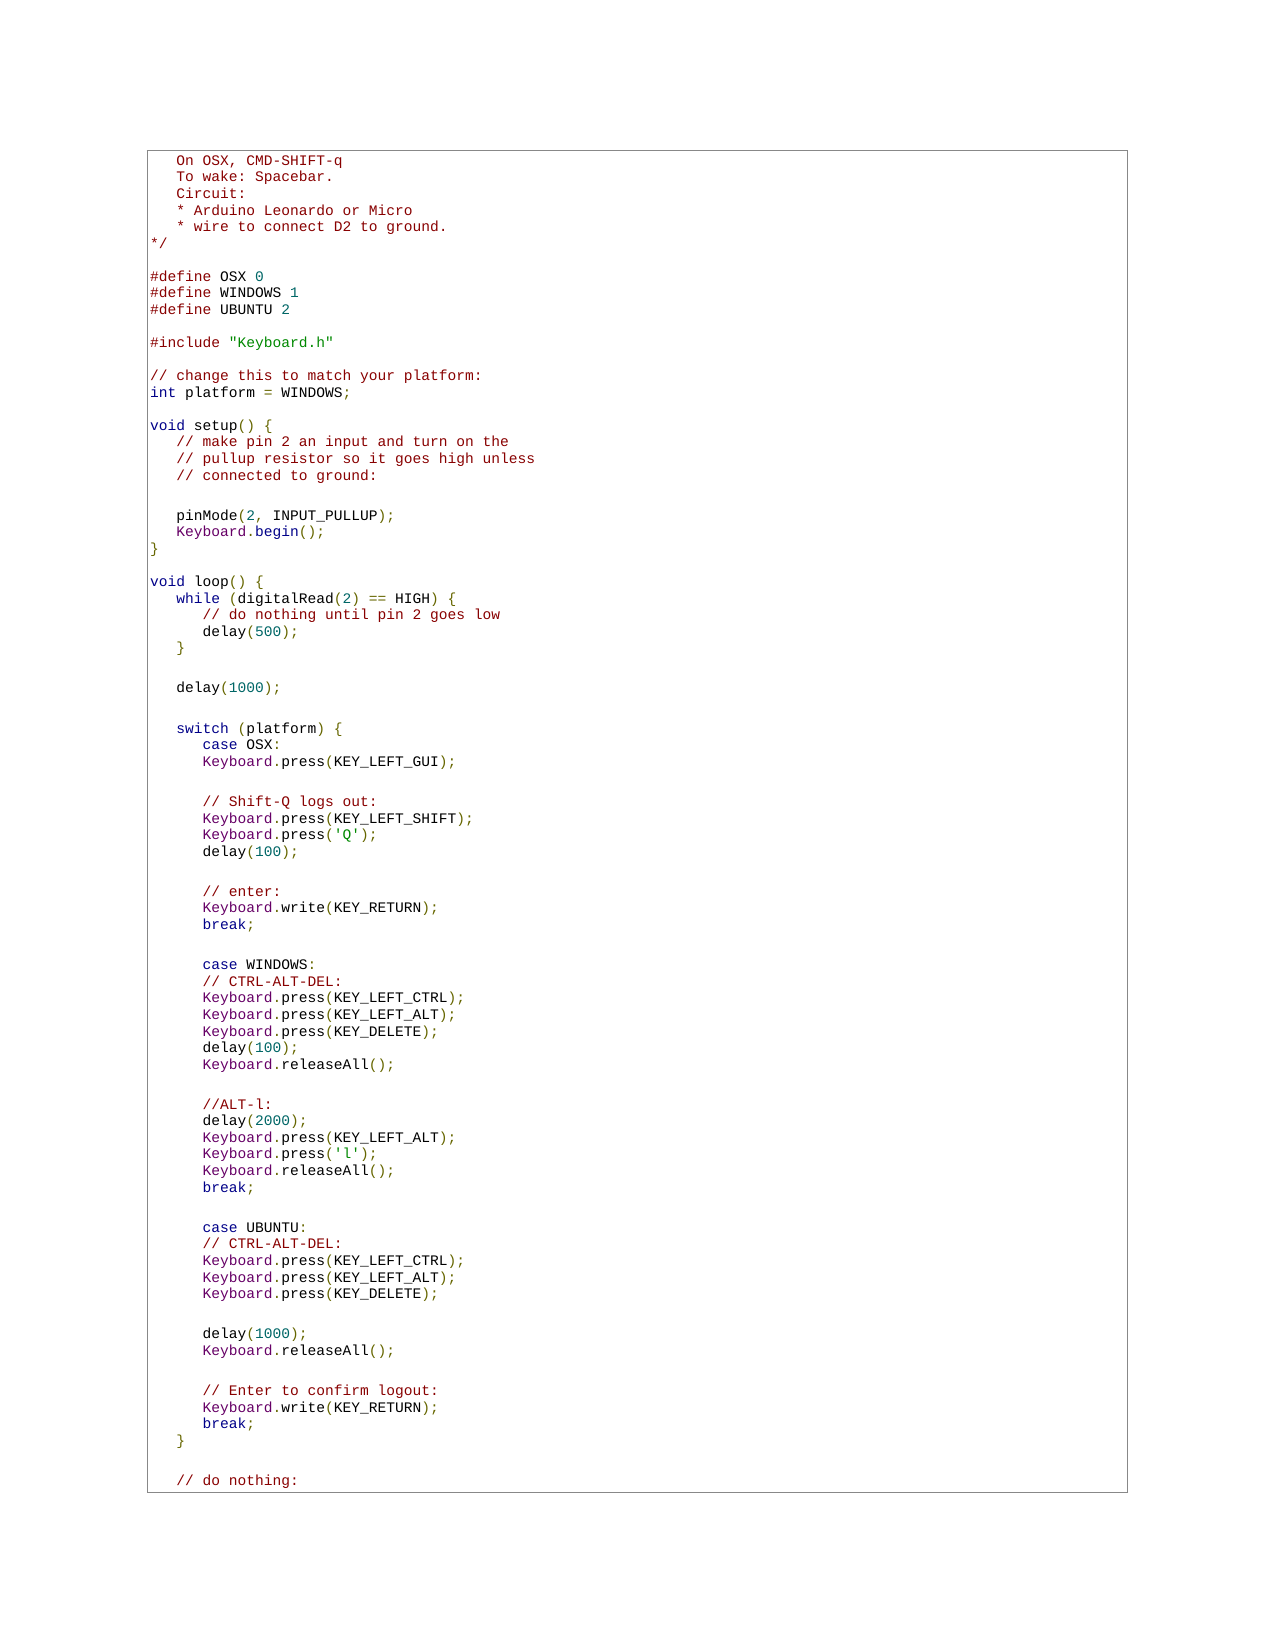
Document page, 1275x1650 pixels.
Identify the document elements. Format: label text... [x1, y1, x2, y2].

text case WINDOWS: [150, 957, 1125, 974]
text #define WINDOWS 1 [150, 286, 1125, 302]
text // do nothing: [148, 1470, 1127, 1492]
text // connected to ground: [150, 468, 1125, 484]
text Keyboard.press(KEY_LEFT_SHIFT); [150, 811, 1125, 827]
text On OSX, CMD-SHIFT-q [148, 151, 1127, 170]
text void setup() { [150, 418, 1125, 435]
text Keyboard.press(KEY_LEFT_CTRL); [150, 1253, 1125, 1270]
text // enter: [150, 884, 1125, 901]
text pinMode(2, INPUT_PULLUP); [150, 508, 1125, 524]
text * Arduino Leonardo or Micro [150, 203, 1125, 219]
text */ [150, 236, 1125, 252]
text Keyboard.press(KEY_LEFT_ALT); [150, 1007, 1125, 1024]
text void loop() { [150, 574, 1125, 591]
text // do nothing until pin 2 goes low [150, 607, 1125, 624]
text delay(100); [150, 844, 1125, 861]
text } [150, 1433, 1125, 1449]
text Keyboard.press(KEY_DELETE); [150, 1024, 1125, 1040]
text } [150, 541, 1125, 558]
text delay(2000); [150, 1114, 1125, 1130]
text #define OSX 0 [150, 269, 1125, 286]
text } [150, 641, 1125, 657]
text Keyboard.releaseAll(); [150, 1057, 1125, 1073]
text * wire to connect D2 to ground. [150, 219, 1125, 236]
text break; [150, 1180, 1125, 1196]
text delay(1000); [150, 681, 1125, 697]
text case UBUNTU: [150, 1220, 1125, 1237]
text Keyboard.write(KEY_RETURN); [150, 901, 1125, 917]
text switch (platform) { [150, 721, 1125, 737]
text Keyboard.press(KEY_LEFT_GUI); [150, 754, 1125, 771]
text delay(1000); [150, 1327, 1125, 1343]
text Circuit: [150, 186, 1125, 203]
text break; [150, 1416, 1125, 1433]
text Keyboard.press(KEY_LEFT_ALT); [150, 1130, 1125, 1147]
text break; [150, 917, 1125, 934]
text Keyboard.press('l'); [150, 1147, 1125, 1163]
text // CTRL-ALT-DEL: [150, 1237, 1125, 1253]
text Keyboard.write(KEY_RETURN); [150, 1400, 1125, 1416]
text // CTRL-ALT-DEL: [150, 974, 1125, 991]
text To wake: Spacebar. [150, 170, 1125, 186]
text Keyboard.releaseAll(); [150, 1163, 1125, 1180]
text // change this to match your platform: [150, 368, 1125, 385]
text //ALT-l: [150, 1097, 1125, 1114]
text // pullup resistor so it goes high unless [150, 451, 1125, 468]
text Keyboard.press('Q'); [150, 827, 1125, 844]
text // Shift-Q logs out: [150, 794, 1125, 811]
text // Enter to confirm logout: [150, 1383, 1125, 1400]
text int platform = WINDOWS; [150, 385, 1125, 402]
text Keyboard.press(KEY_LEFT_ALT); [150, 1270, 1125, 1286]
text Keyboard.releaseAll(); [150, 1343, 1125, 1360]
text Keyboard.press(KEY_DELETE); [150, 1286, 1125, 1303]
text #include "Keyboard.h" [150, 335, 1125, 352]
text delay(500); [150, 624, 1125, 641]
text Keyboard.begin(); [150, 524, 1125, 541]
text case OSX: [150, 737, 1125, 754]
text Keyboard.press(KEY_LEFT_CTRL); [150, 991, 1125, 1007]
text #define UBUNTU 2 [150, 302, 1125, 319]
text // make pin 2 an input and turn on the [150, 435, 1125, 451]
text delay(100); [150, 1040, 1125, 1057]
text while (digitalRead(2) == HIGH) { [150, 591, 1125, 607]
